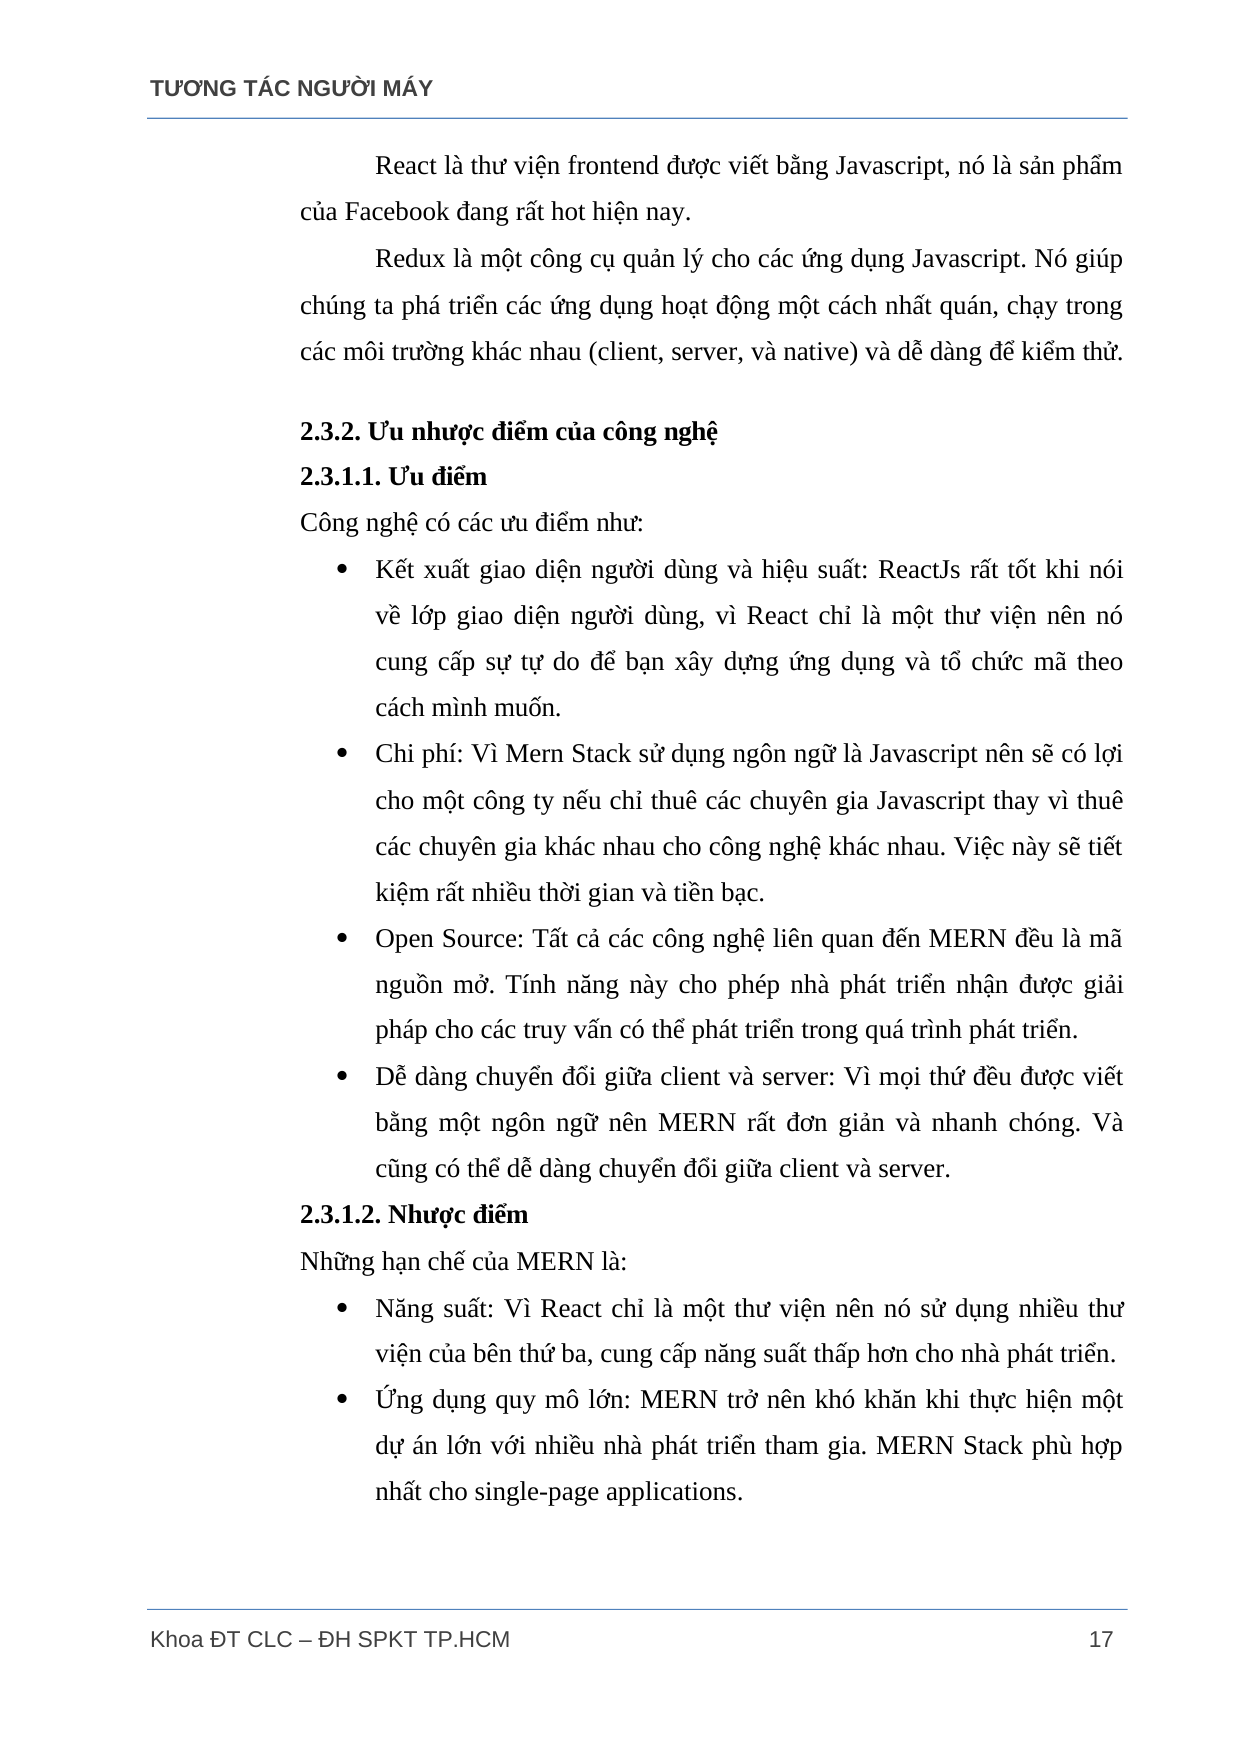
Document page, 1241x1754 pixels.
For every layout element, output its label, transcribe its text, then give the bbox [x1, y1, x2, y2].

list Năng suất: Vì React chỉ là một thư viện nên nó sử dụng nhiều thư viện của bên thứ ba, cung cấp năng suất thấp hơn cho nhà phát triển. [337, 1292, 1124, 1368]
list Chi phí: Vì Mern Stack sử dụng ngôn ngữ là Javascript nên sẽ có lợi cho một công ty nếu chỉ thuê các chuyên gia Javascript thay vì thuê các chuyên gia khác nhau cho công nghệ khác nhau. Việc này sẽ tiết kiệm rất nhiều thời gian và tiền bạc. [337, 738, 1124, 907]
text Redux là một công cụ quản lý cho các ứng dụng Javascript. Nó giúp chúng ta phá triển các ứng dụng hoạt động một cách nhất quán, chạy trong các môi trường khác nhau (client, server, và native) và dễ dàng để kiểm thử. [300, 242, 1125, 367]
list Ưu điểm [300, 459, 1136, 491]
text Những hạn chế của MERN là: [300, 1245, 1136, 1276]
text Công nghệ có các ưu điểm như: [300, 506, 1136, 538]
subtitle Ưu nhược điểm của công nghệ [300, 415, 1136, 446]
list Dễ dàng chuyển đổi giữa client và server: Vì mọi thứ đều được viết bằng một ngôn ngữ nên MERN rất đơn giản và nhanh chóng. Và cũng có thể dễ dàng chuyển đổi giữa client và server. [337, 1060, 1124, 1183]
list Ứng dụng quy mô lớn: MERN trở nên khó khăn khi thực hiện một dự án lớn với nhiều nhà phát triển tham gia. MERN Stack phù hợp nhất cho single-page applications. [337, 1383, 1124, 1506]
text React là thư viện frontend được viết bằng Javascript, nó là sản phẩm của Facebook đang rất hot hiện nay. [300, 149, 1124, 227]
list Open Source: Tất cả các công nghệ liên quan đến MERN đều là mã nguồn mở. Tính năng này cho phép nhà phát triển nhận được giải pháp cho các truy vấn có thể phát triển trong quá trình phát triển. [337, 922, 1124, 1045]
subtitle Nhược điểm [300, 1198, 1136, 1229]
list Kết xuất giao diện người dùng và hiệu suất: ReactJs rất tốt khi nói về lớp giao diện người dùng, vì React chỉ là một thư viện nên nó cung cấp sự tự do để bạn xây dựng ứng dụng và tổ chức mã theo cách mình muốn. [337, 553, 1124, 723]
